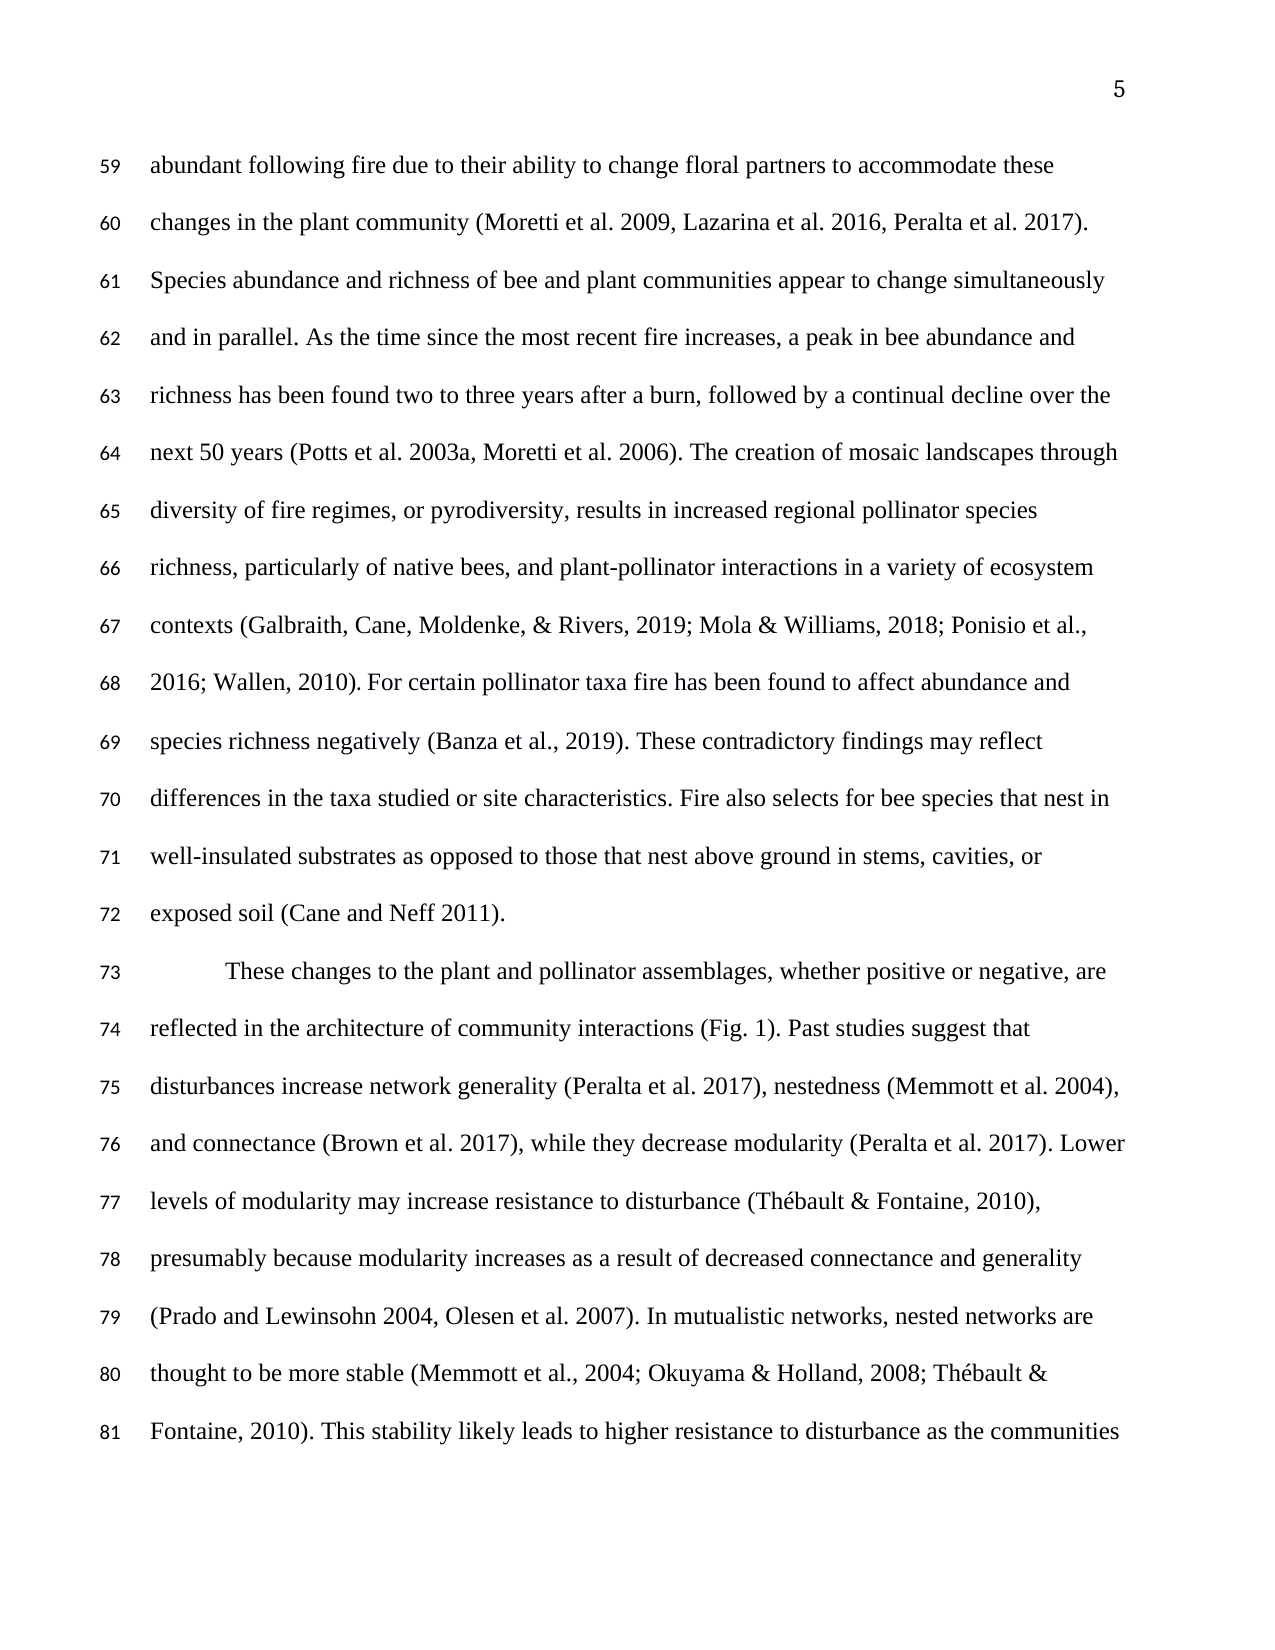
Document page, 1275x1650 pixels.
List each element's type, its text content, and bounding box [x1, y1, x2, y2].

text abundant following fire due to their ability to change floral partners to accommodate these changes in the plant community (Moretti et al. 2009, Lazarina et al. 2016, Peralta et al. 2017). Species abundance and richness of bee and plant communities appear to change simultaneously and in parallel. As the time since the most recent fire increases, a peak in bee abundance and richness has been found two to three years after a burn, followed by a continual decline over the next 50 years (Potts et al. 2003a, Moretti et al. 2006). The creation of mosaic landscapes through diversity of fire regimes, or pyrodiversity, results in increased regional pollinator species richness, particularly of native bees, and plant-pollinator interactions in a variety of ecosystem contexts (Galbraith, Cane, Moldenke, & Rivers, 2019; Mola & Williams, 2018; Ponisio et al., 2016; Wallen, 2010). For certain pollinator taxa fire has been found to affect abundance and species richness negatively (Banza et al., 2019). These contradictory findings may reflect differences in the taxa studied or site characteristics. Fire also selects for bee species that nest in well-insulated substrates as opposed to those that nest above ground in stems, cavities, or exposed soil (Cane and Neff 2011). [150, 150, 1125, 927]
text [150, 956, 1125, 1444]
